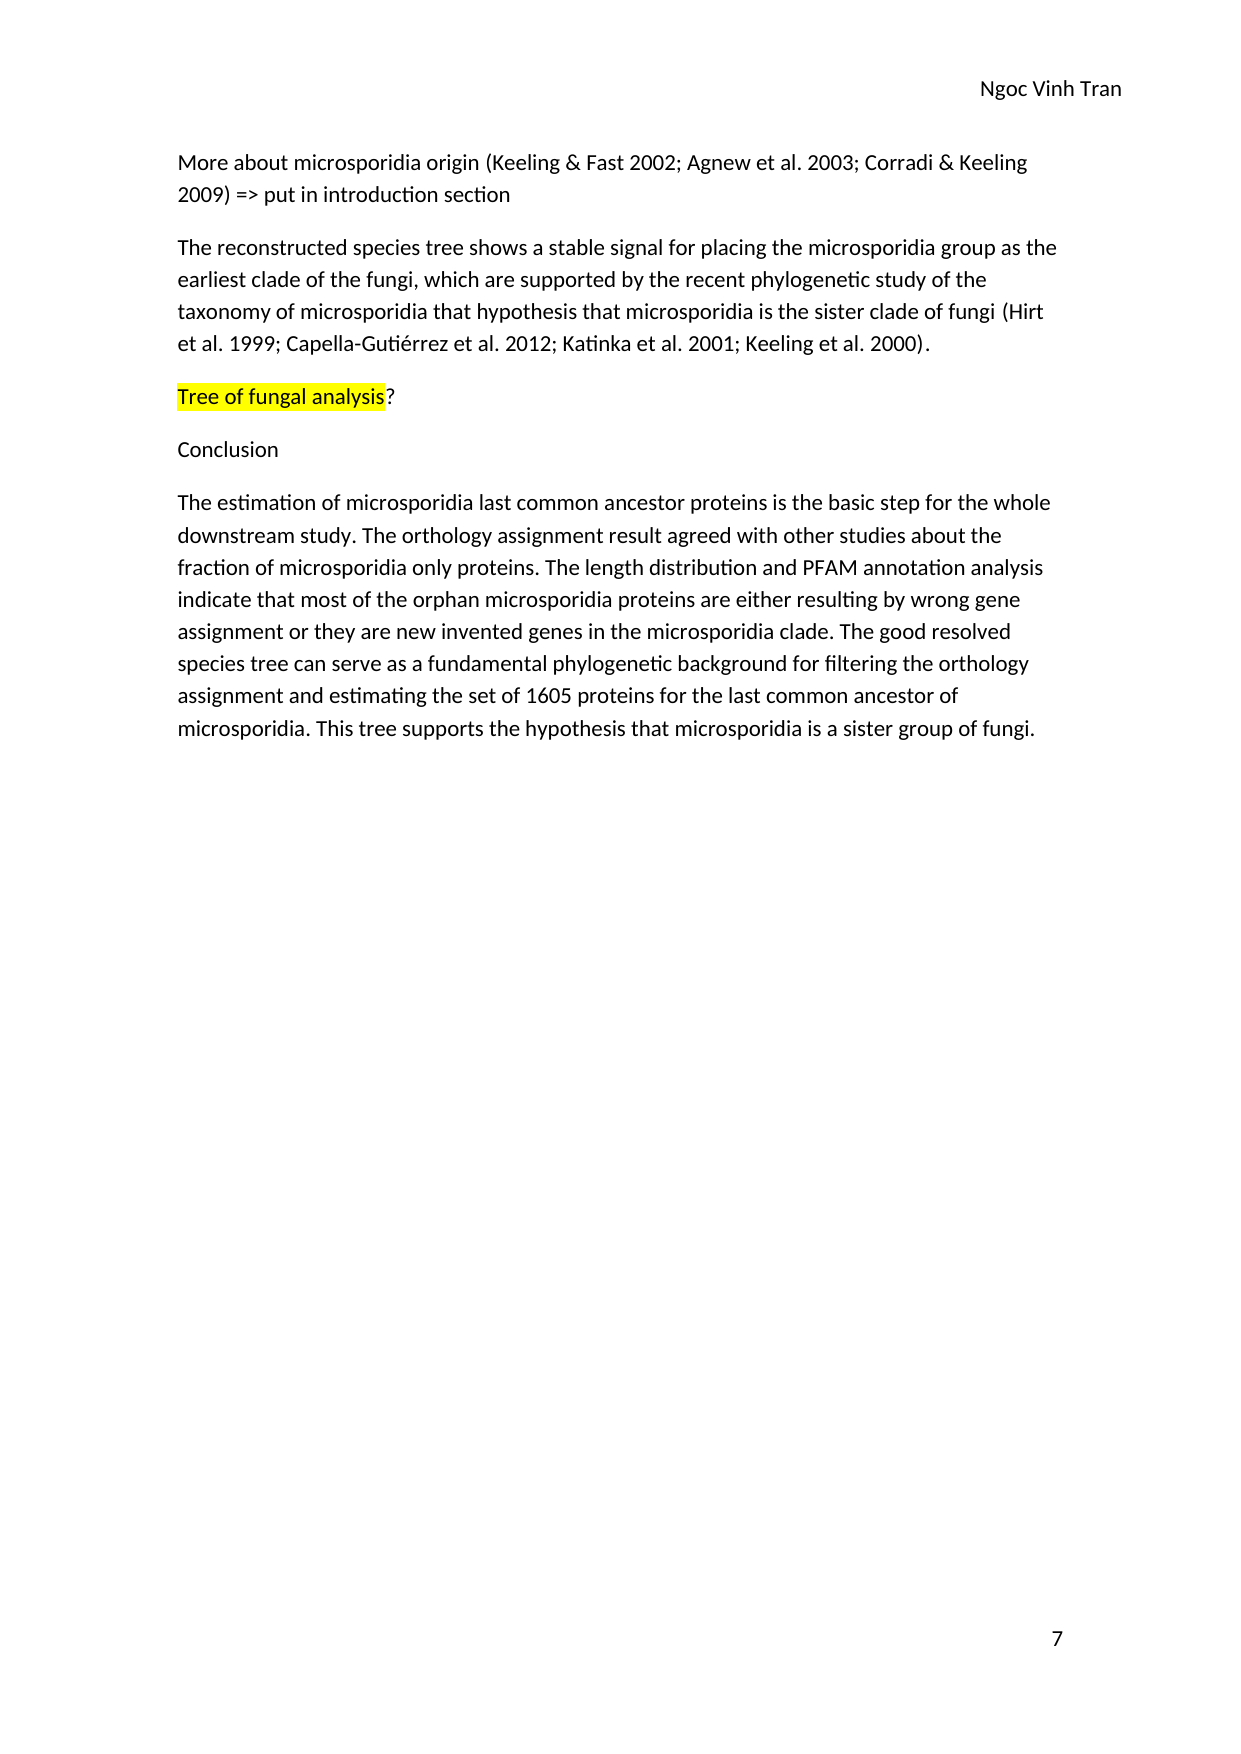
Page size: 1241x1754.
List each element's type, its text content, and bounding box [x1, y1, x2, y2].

text Conclusion [177, 436, 1063, 463]
text The estimation of microsporidia last common ancestor proteins is the basic step for the whole downstream study. The orthology assignment result agreed with other studies about the fraction of microsporidia only proteins. The length distribution and PFAM annotation analysis indicate that most of the orphan microsporidia proteins are either resulting by wrong gene assignment or they are new invented genes in the microsporidia clade. The good resolved species tree can serve as a fundamental phylogenetic background for filtering the orthology assignment and estimating the set of 1605 proteins for the last common ancestor of microsporidia. This tree supports the hypothesis that microsporidia is a sister group of fungi. [177, 488, 1063, 742]
text More about microsporidia origin (Keeling & Fast 2002; Agnew et al. 2003; Corradi & Keeling 2009) => put in introduction section [177, 148, 1063, 208]
text Tree of fungal analysis? [177, 382, 1063, 411]
text The reconstructed species tree shows a stable signal for placing the microsporidia group as the earliest clade of the fungi, which are supported by the recent phylogenetic study of the taxonomy of microsporidia that hypothesis that microsporidia is the sister clade of fungi (Hirt et al. 1999; Capella-Gutiérrez et al. 2012; Katinka et al. 2001; Keeling et al. 2000). [177, 233, 1063, 357]
